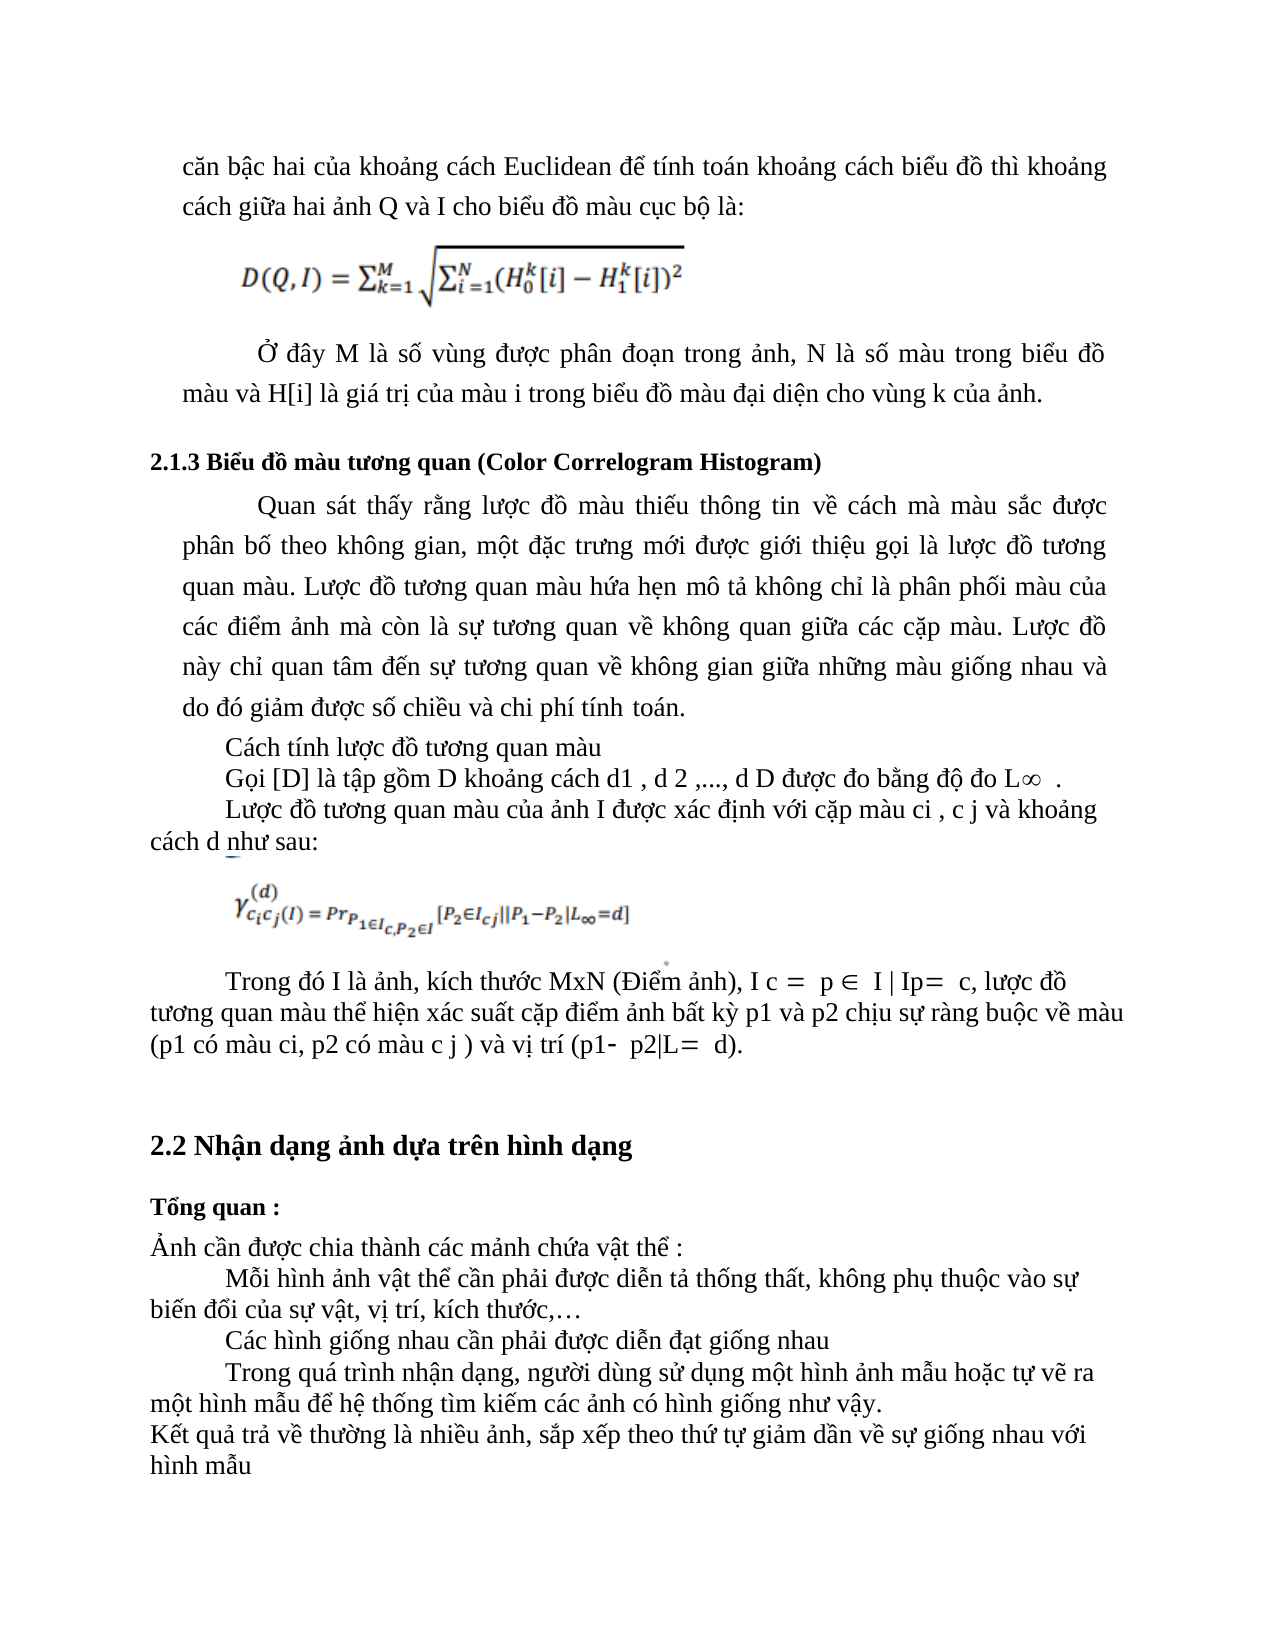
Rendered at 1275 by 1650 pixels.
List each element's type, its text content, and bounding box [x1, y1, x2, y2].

picture [225, 856, 891, 966]
text Ở đây M là số vùng được phân đoạn trong ảnh, N là số màu trong biểu đồ màu và H[i] là giá trị của màu i trong biểu đồ màu đại diện cho vùng k của ảnh. [182, 337, 1107, 408]
text Kết quả trả về thường là nhiều ảnh, sắp xếp theo thứ tự giảm dần về sự giống nhau với hình mẫu [150, 1418, 1125, 1480]
text Quan sát thấy rằng lược đồ màu thiếu thông tin về cách mà màu sắc được phân bố theo không gian, một đặc trưng mới được giới thiệu gọi là lược đồ tương quan màu. Lược đồ tương quan màu hứa hẹn mô tả không chỉ là phân phối màu của các điểm ảnh mà còn là sự tương quan về không quan giữa các cặp màu. Lược đồ này chỉ quan tâm đến sự tương quan về không gian giữa những màu giống nhau và do đó giảm được số chiều và chi phí tính toán. [182, 489, 1107, 722]
subtitle 2.2 Nhận dạng ảnh dựa trên hình dạng [150, 1128, 1125, 1161]
subtitle Tổng quan : [150, 1192, 1125, 1221]
text Các hình giống nhau cần phải được diễn đạt giống nhau [150, 1324, 1125, 1356]
text Gọi [D] là tập gồm D khoảng cách d1 , d 2 ,..., d D được đo bằng độ đo L. [150, 762, 1125, 794]
subtitle 2.1.3 Biểu đồ màu tương quan (Color Correlogram Histogram) [150, 447, 1125, 476]
text Trong quá trình nhận dạng, người dùng sử dụng một hình ảnh mẫu hoặc tự vẽ ra một hình mẫu để hệ thống tìm kiếm các ảnh có hình giống như vậy. [150, 1356, 1125, 1418]
text Cách tính lược đồ tương quan màu [150, 731, 1125, 762]
text Lược đồ tương quan màu của ảnh I được xác định với cặp màu ci , c j và khoảng cách d như sau: [150, 794, 1125, 856]
text Mỗi hình ảnh vật thể cần phải được diễn tả thống thất, không phụ thuộc vào sự biến đổi của sự vật, vị trí, kích thước,… [150, 1262, 1125, 1324]
text Ảnh cần được chia thành các mảnh chứa vật thể : [150, 1231, 1125, 1262]
picture [225, 230, 758, 328]
text Trong đó I là ảnh, kích thước MxN (Điểm ảnh), I c p I | Ipc, lược đồ tương quan màu thể hiện xác suất cặp điểm ảnh bất kỳ p1 và p2 chịu sự ràng buộc về màu (p1 có màu ci, p2 có màu c j ) và vị trí (p1p2|Ld). [150, 965, 1125, 1059]
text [182, 150, 1108, 222]
